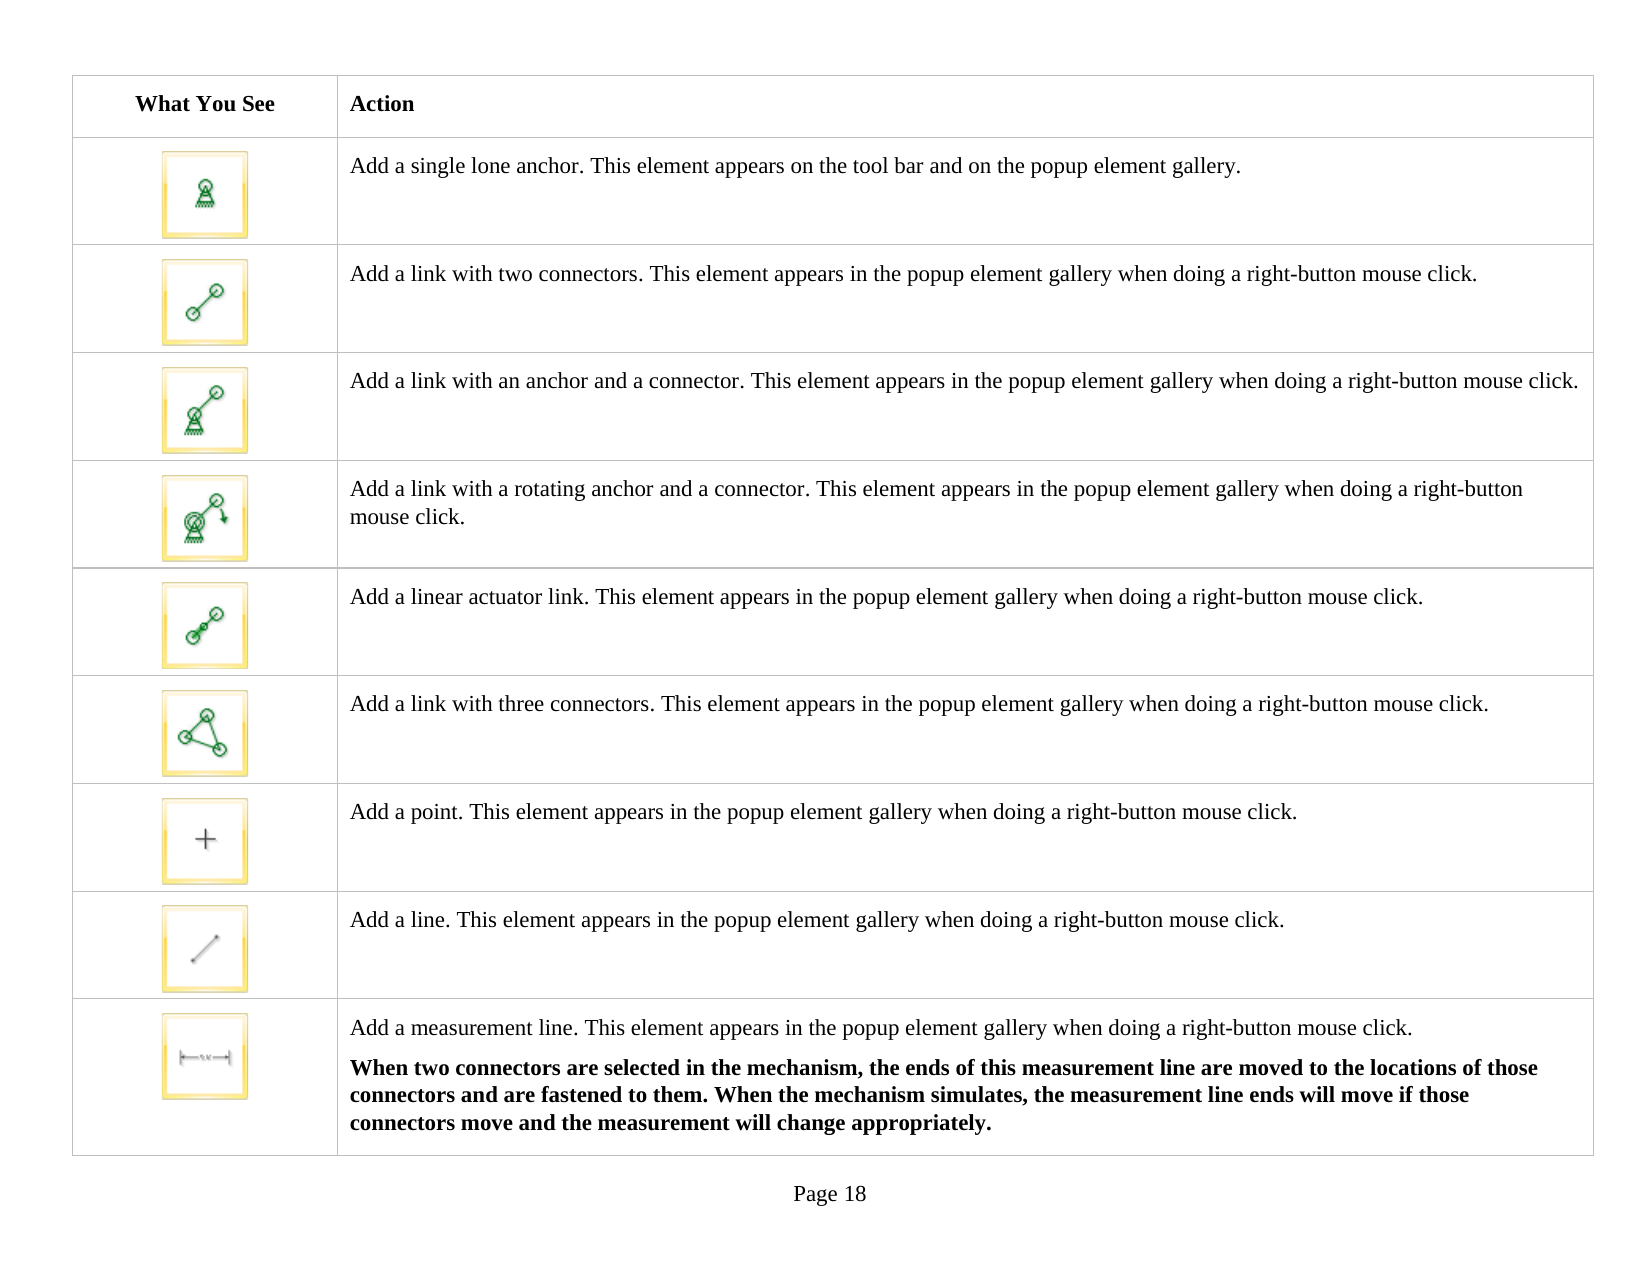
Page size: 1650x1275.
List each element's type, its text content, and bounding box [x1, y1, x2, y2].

picture [161, 905, 249, 993]
table_cell Add a line. This element appears in the popup element gallery when doing a right-button mouse click. [338, 892, 1593, 998]
table_cell [73, 353, 337, 460]
picture [161, 475, 249, 562]
table_cell [73, 569, 337, 675]
picture [161, 798, 249, 885]
table_cell Add a link with an anchor and a connector. This element appears in the popup element gallery when doing a right-button mouse click. [338, 353, 1593, 460]
table_cell Add a measurement line. This element appears in the popup element gallery when doing a right-button mouse click. When two connectors are selected in the mechanism, the ends of this measurement line are moved to the locations of those connectors and are fastened to them. When the mechanism simulates, the measurement line ends will move if those connectors move and the measurement will change appropriately. [338, 999, 1593, 1155]
picture [161, 690, 249, 777]
table_cell Add a link with two connectors. This element appears in the popup element gallery when doing a right-button mouse click. [338, 245, 1593, 352]
table_cell [73, 245, 337, 352]
table_cell [73, 461, 337, 567]
picture [161, 582, 249, 669]
table_cell [73, 138, 337, 244]
picture [161, 151, 249, 239]
table_cell Add a link with three connectors. This element appears in the popup element gallery when doing a right-button mouse click. [338, 676, 1593, 783]
table_cell Add a link with a rotating anchor and a connector. This element appears in the popup element gallery when doing a right-button mouse click. [338, 461, 1593, 567]
table_cell [73, 892, 337, 998]
picture [161, 259, 249, 346]
table_header What You See [73, 76, 337, 137]
table_cell [73, 676, 337, 783]
table_cell [73, 999, 337, 1155]
table_cell [73, 784, 337, 891]
table_cell Add a point. This element appears in the popup element gallery when doing a right-button mouse click. [338, 784, 1593, 891]
table_cell Add a linear actuator link. This element appears in the popup element gallery when doing a right-button mouse click. [338, 569, 1593, 675]
picture [161, 1013, 249, 1100]
table_header Action [338, 76, 1593, 137]
table_cell Add a single lone anchor. This element appears on the tool bar and on the popup element gallery. [338, 138, 1593, 244]
picture [161, 367, 249, 454]
